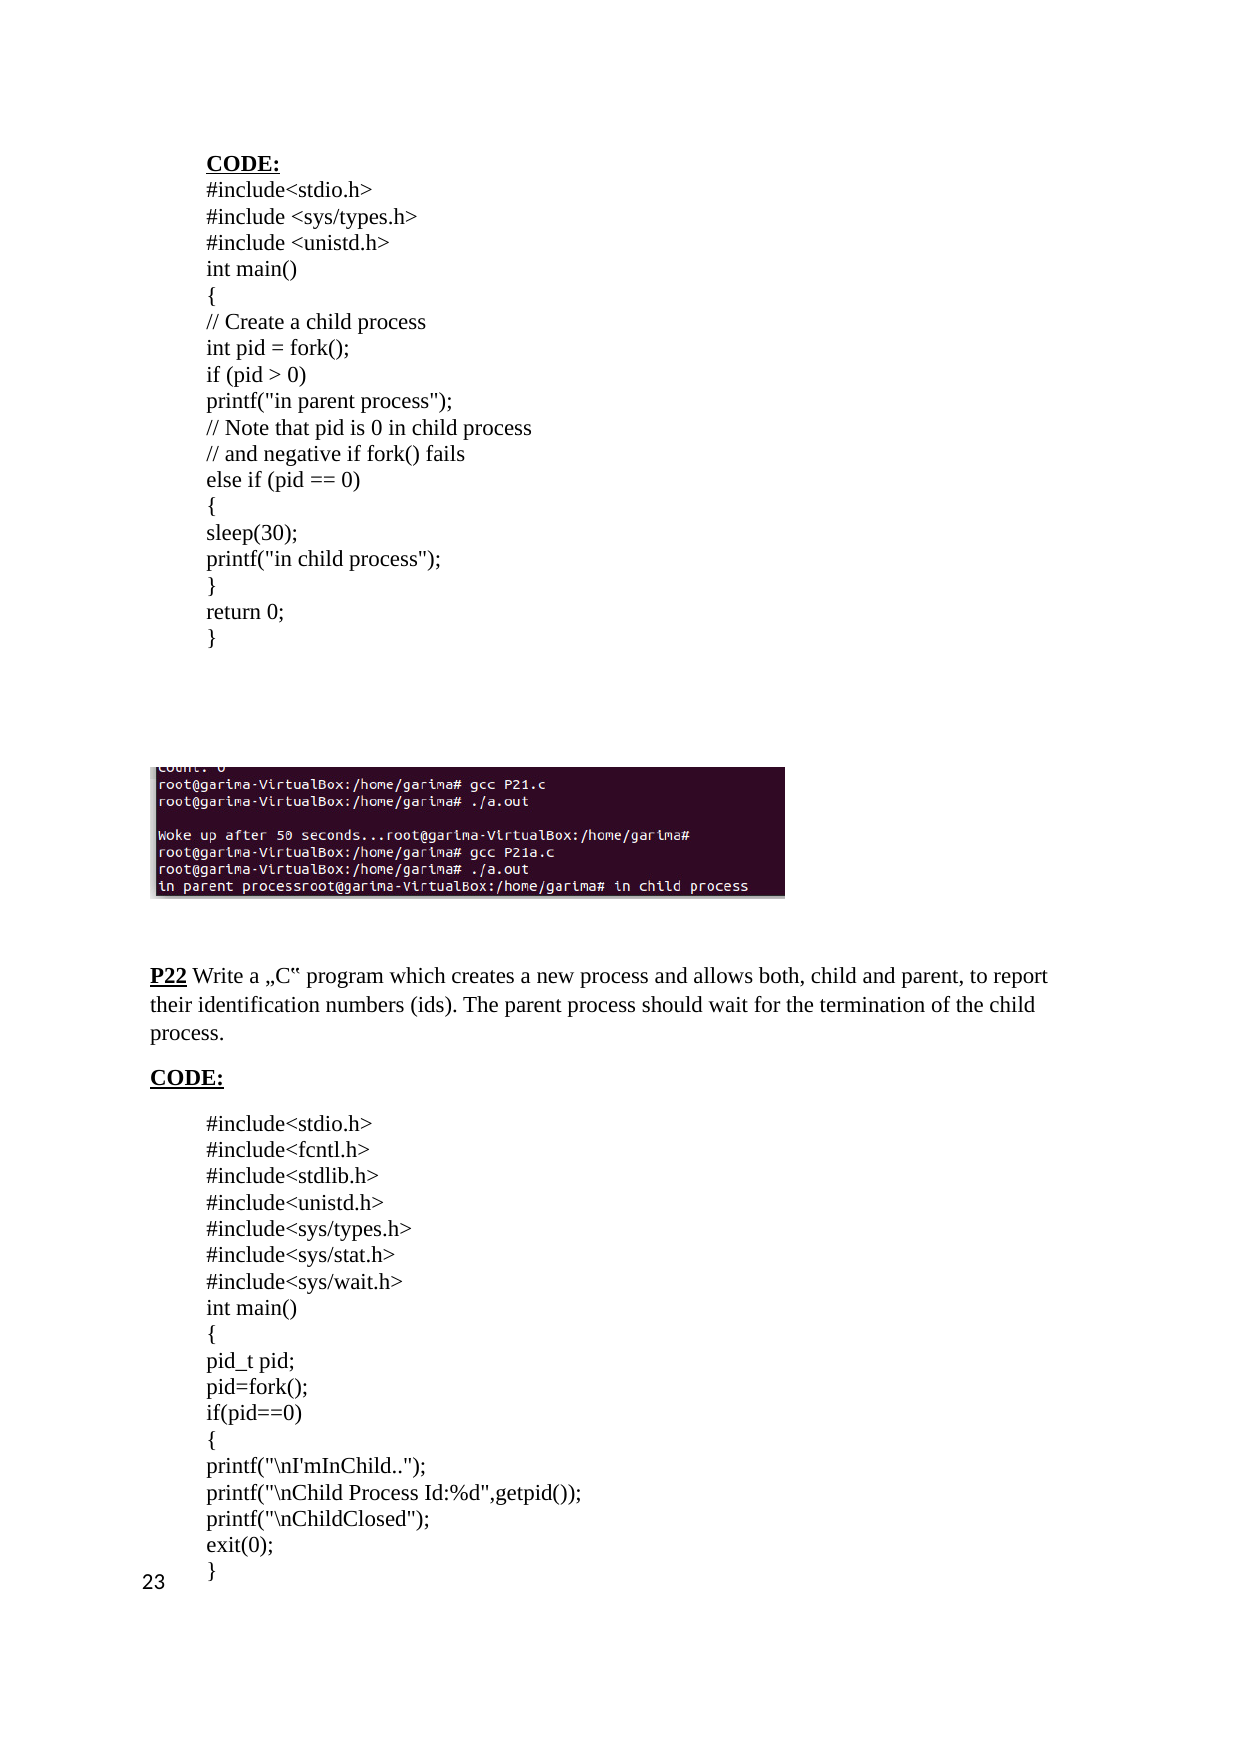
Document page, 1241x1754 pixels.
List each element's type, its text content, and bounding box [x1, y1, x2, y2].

text return 0; [206, 598, 993, 624]
text #include<stdlib.h> [206, 1162, 975, 1189]
text if (pid > 0) [206, 361, 993, 387]
text printf("\nChildClosed"); [206, 1505, 975, 1531]
text pid_t pid; [206, 1347, 975, 1373]
text // Create a child process [206, 308, 993, 334]
text #include<unistd.h> [206, 1189, 975, 1215]
text // Note that pid is 0 in child process [206, 413, 993, 440]
text { [206, 282, 993, 308]
text sleep(30); [206, 519, 993, 545]
text #include<fcntl.h> [206, 1136, 975, 1162]
text if(pid==0) [206, 1399, 975, 1426]
text int pid = fork(); [206, 334, 993, 361]
text #include<stdio.h> [206, 1109, 975, 1136]
text // and negative if fork() fails [206, 440, 993, 466]
picture [150, 767, 785, 899]
text else if (pid == 0) [206, 466, 993, 493]
text printf("in parent process"); [206, 387, 993, 413]
text CODE: [206, 150, 993, 176]
text int main() [206, 255, 993, 282]
text #include<sys/types.h> [206, 1215, 975, 1241]
text P22 Write a „C‟ program which creates a new process and allows both, child and parent, to report their identification numbers (ids). The parent process should wait for the termination of the child process. [150, 962, 1090, 1046]
text CODE: [150, 1064, 1090, 1091]
text #include <unistd.h> [206, 229, 993, 255]
text printf("\nChild Process Id:%d",getpid()); [206, 1478, 975, 1505]
text exit(0); [206, 1531, 975, 1558]
text #include<stdio.h> [206, 176, 993, 203]
text } [206, 624, 993, 651]
text { [206, 1426, 975, 1452]
text printf("in child process"); [206, 545, 993, 572]
text } [206, 572, 993, 598]
text pid=fork(); [206, 1373, 975, 1399]
text printf("\nI'mInChild.."); [206, 1452, 975, 1478]
text { [206, 1320, 975, 1347]
text #include <sys/types.h> [206, 203, 993, 229]
text { [206, 493, 993, 519]
text #include<sys/stat.h> [206, 1241, 975, 1268]
text #include<sys/wait.h> [206, 1268, 975, 1294]
text } [206, 1558, 975, 1584]
text int main() [206, 1294, 975, 1320]
